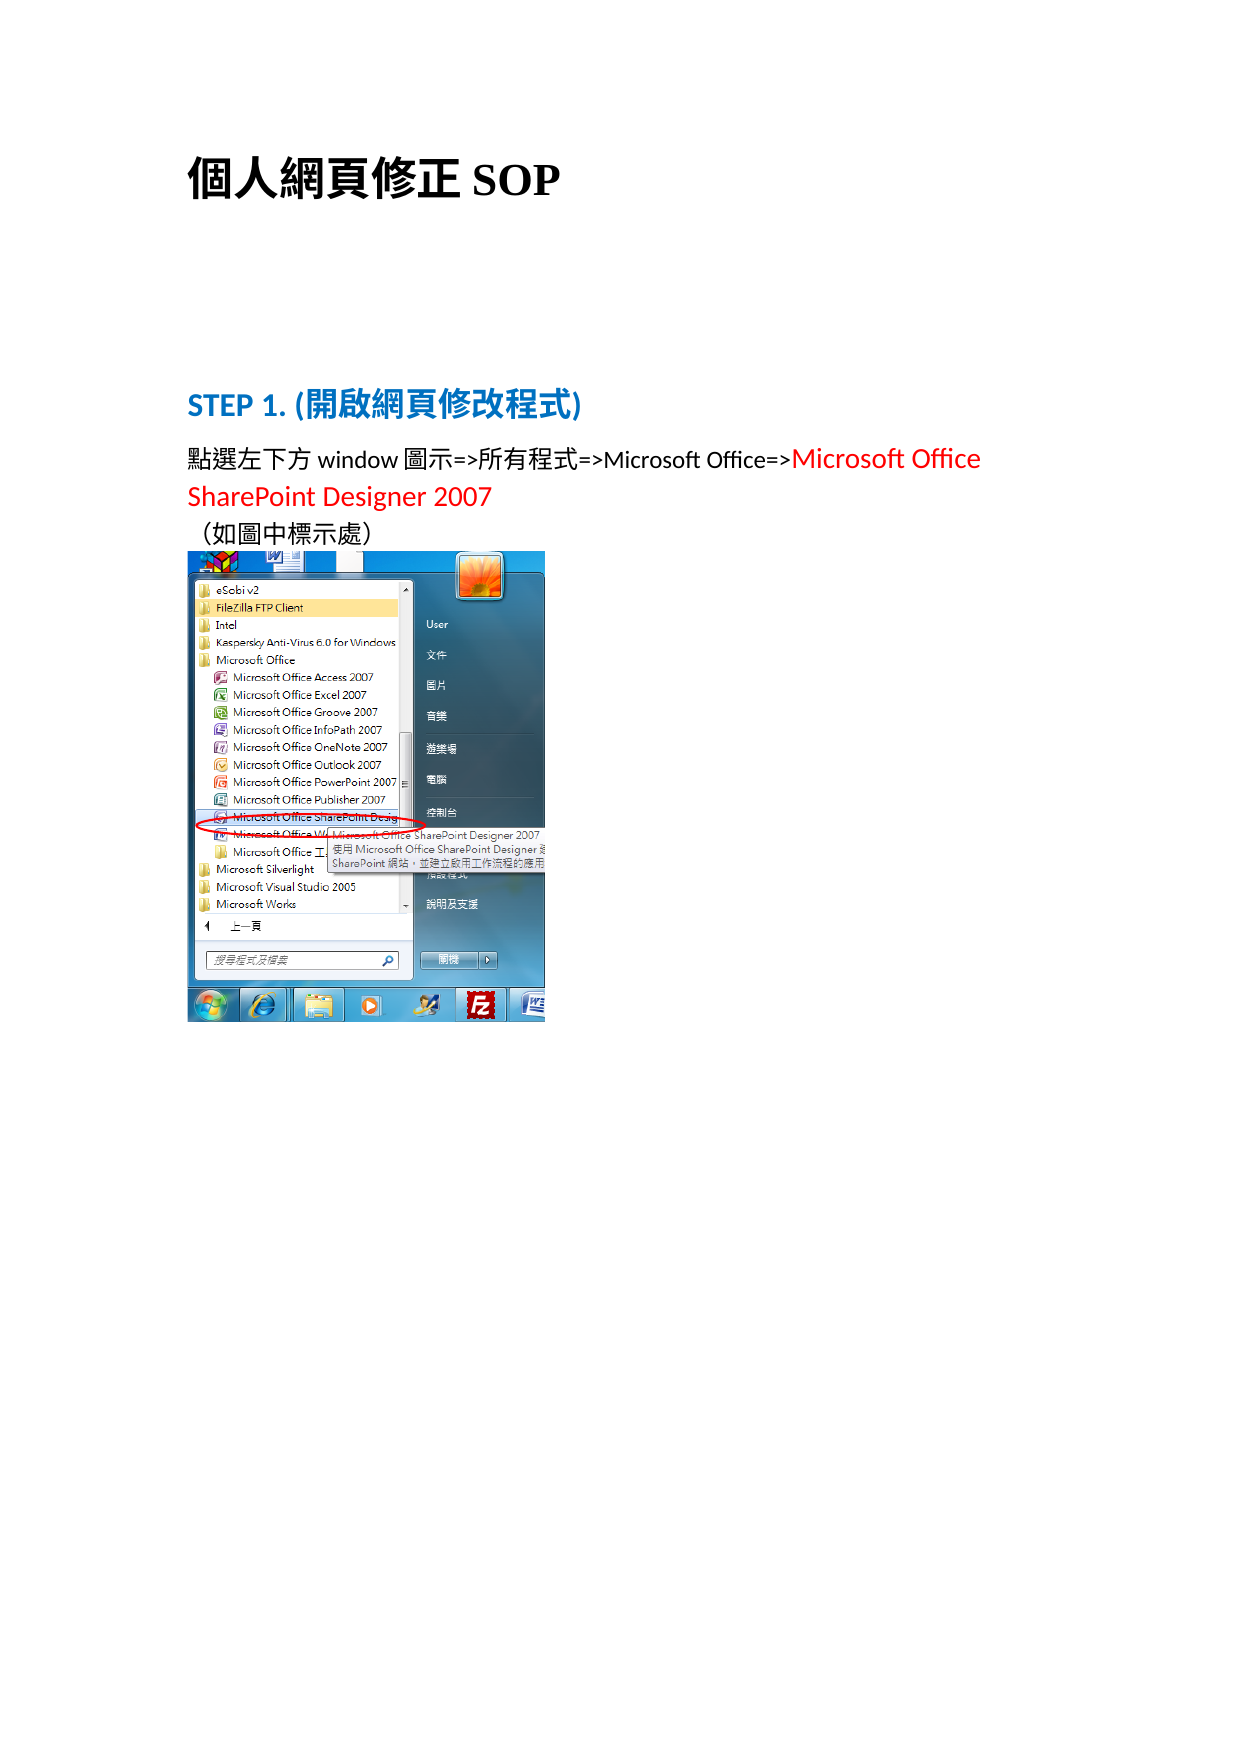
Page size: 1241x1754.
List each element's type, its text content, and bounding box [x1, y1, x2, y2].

text STEP 1. (開啟網頁修改程式) [187, 364, 1053, 439]
picture [187, 551, 545, 1022]
subtitle 個人網頁修正SOP [187, 138, 1053, 213]
text （如圖中標示處） [187, 514, 1053, 552]
text 點選左下方window圖示=>所有程式=>Microsoft Office=>Microsoft Office SharePoint Designer 2007 [187, 439, 1053, 514]
